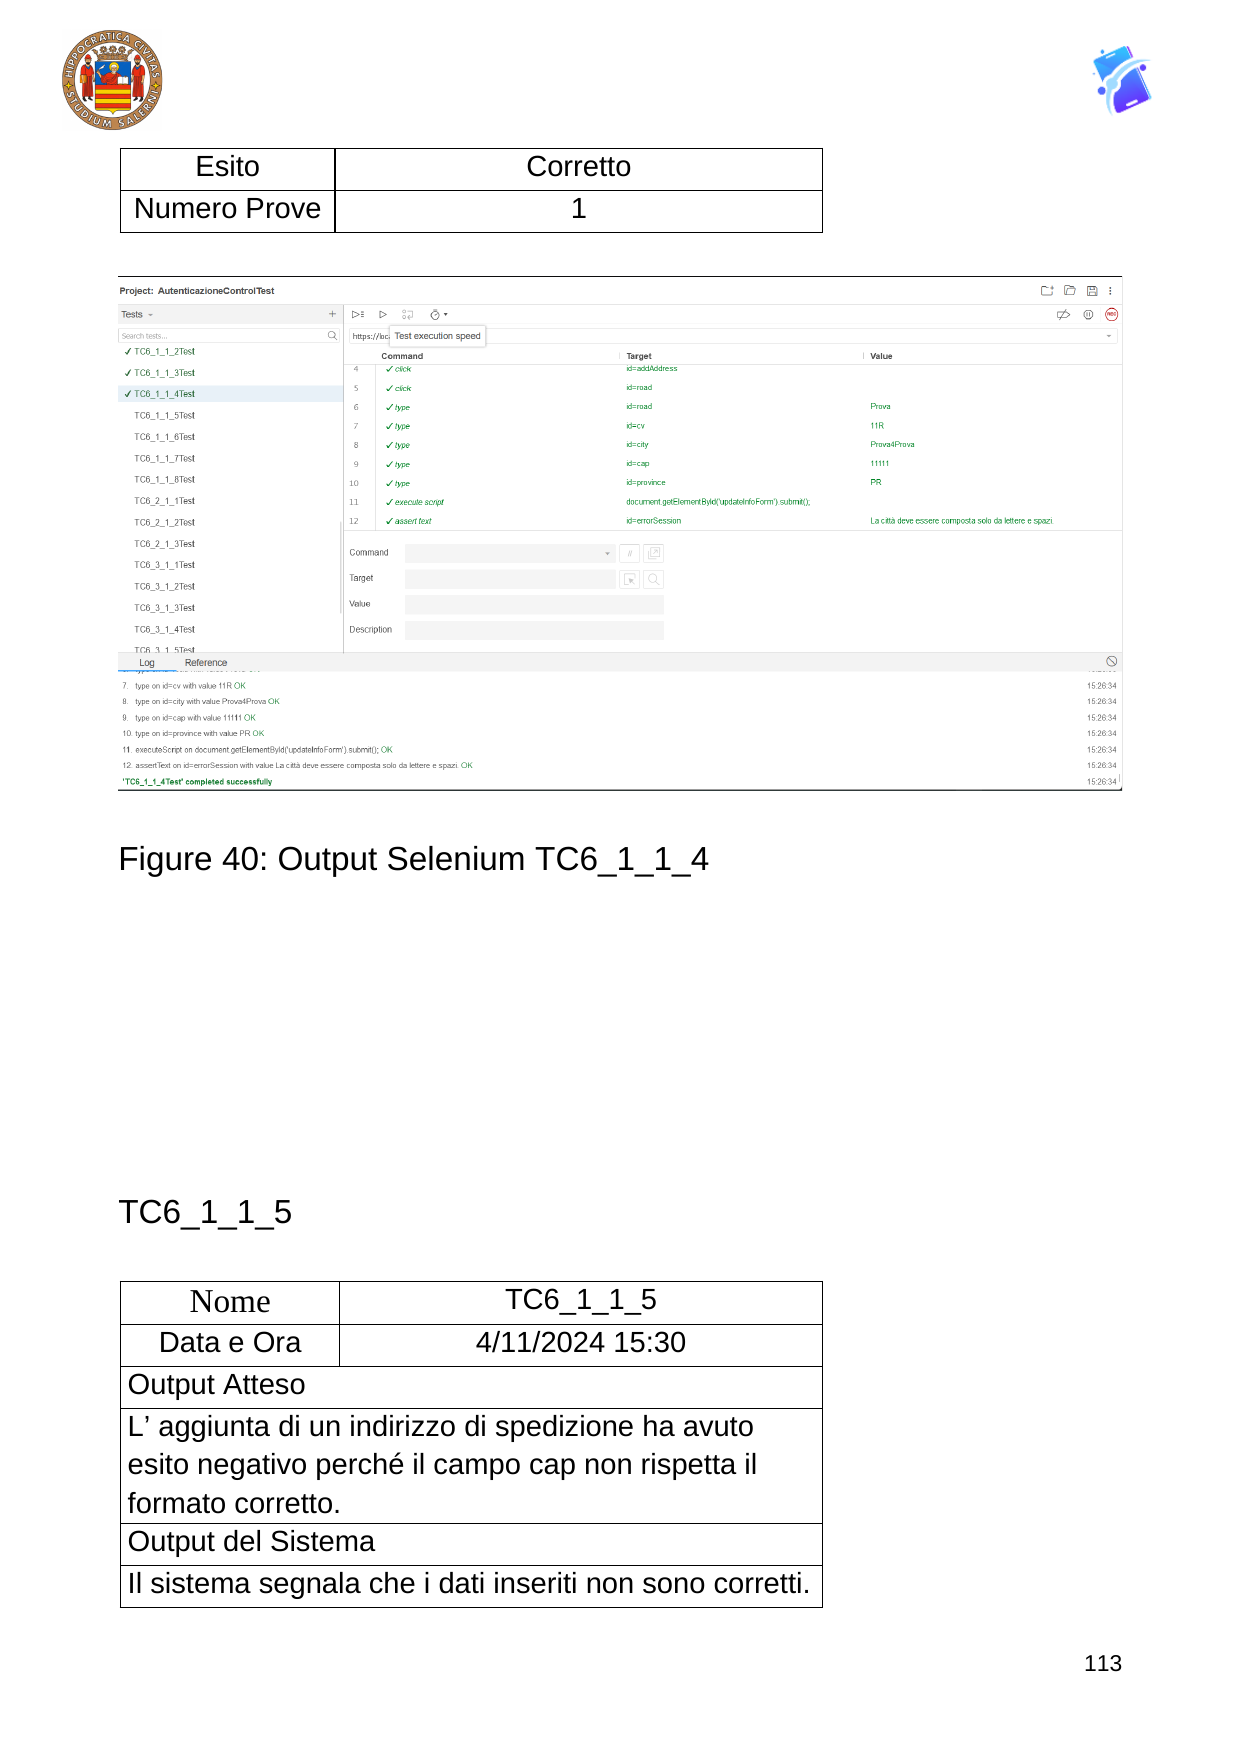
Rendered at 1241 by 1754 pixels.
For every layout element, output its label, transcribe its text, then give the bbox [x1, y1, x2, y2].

table_cell 4/11/2024 15:30 [340, 1325, 822, 1366]
text TC6_1_1_5 [118, 1192, 1122, 1231]
table_cell Numero Prove [121, 191, 334, 232]
table_cell Corretto [336, 149, 822, 189]
table_cell Output Atteso [121, 1367, 822, 1408]
table_cell Data e Ora [121, 1325, 339, 1366]
picture [1066, 25, 1178, 147]
table_cell L’ aggiunta di un indirizzo di spedizione ha avuto esito negativo perché il campo cap non rispetta il formato corretto. [121, 1409, 822, 1523]
table_header Nome [121, 1282, 339, 1324]
table_cell 1 [336, 191, 822, 232]
table_cell Esito [121, 149, 334, 189]
table_cell Il sistema segnala che i dati inseriti non sono corretti. [121, 1566, 822, 1607]
table_cell Output del Sistema [121, 1524, 822, 1565]
picture [61, 29, 163, 131]
picture [118, 276, 1123, 791]
text Figure 40: Output Selenium TC6_1_1_4 [118, 839, 1122, 877]
table_header TC6_1_1_5 [340, 1282, 822, 1324]
